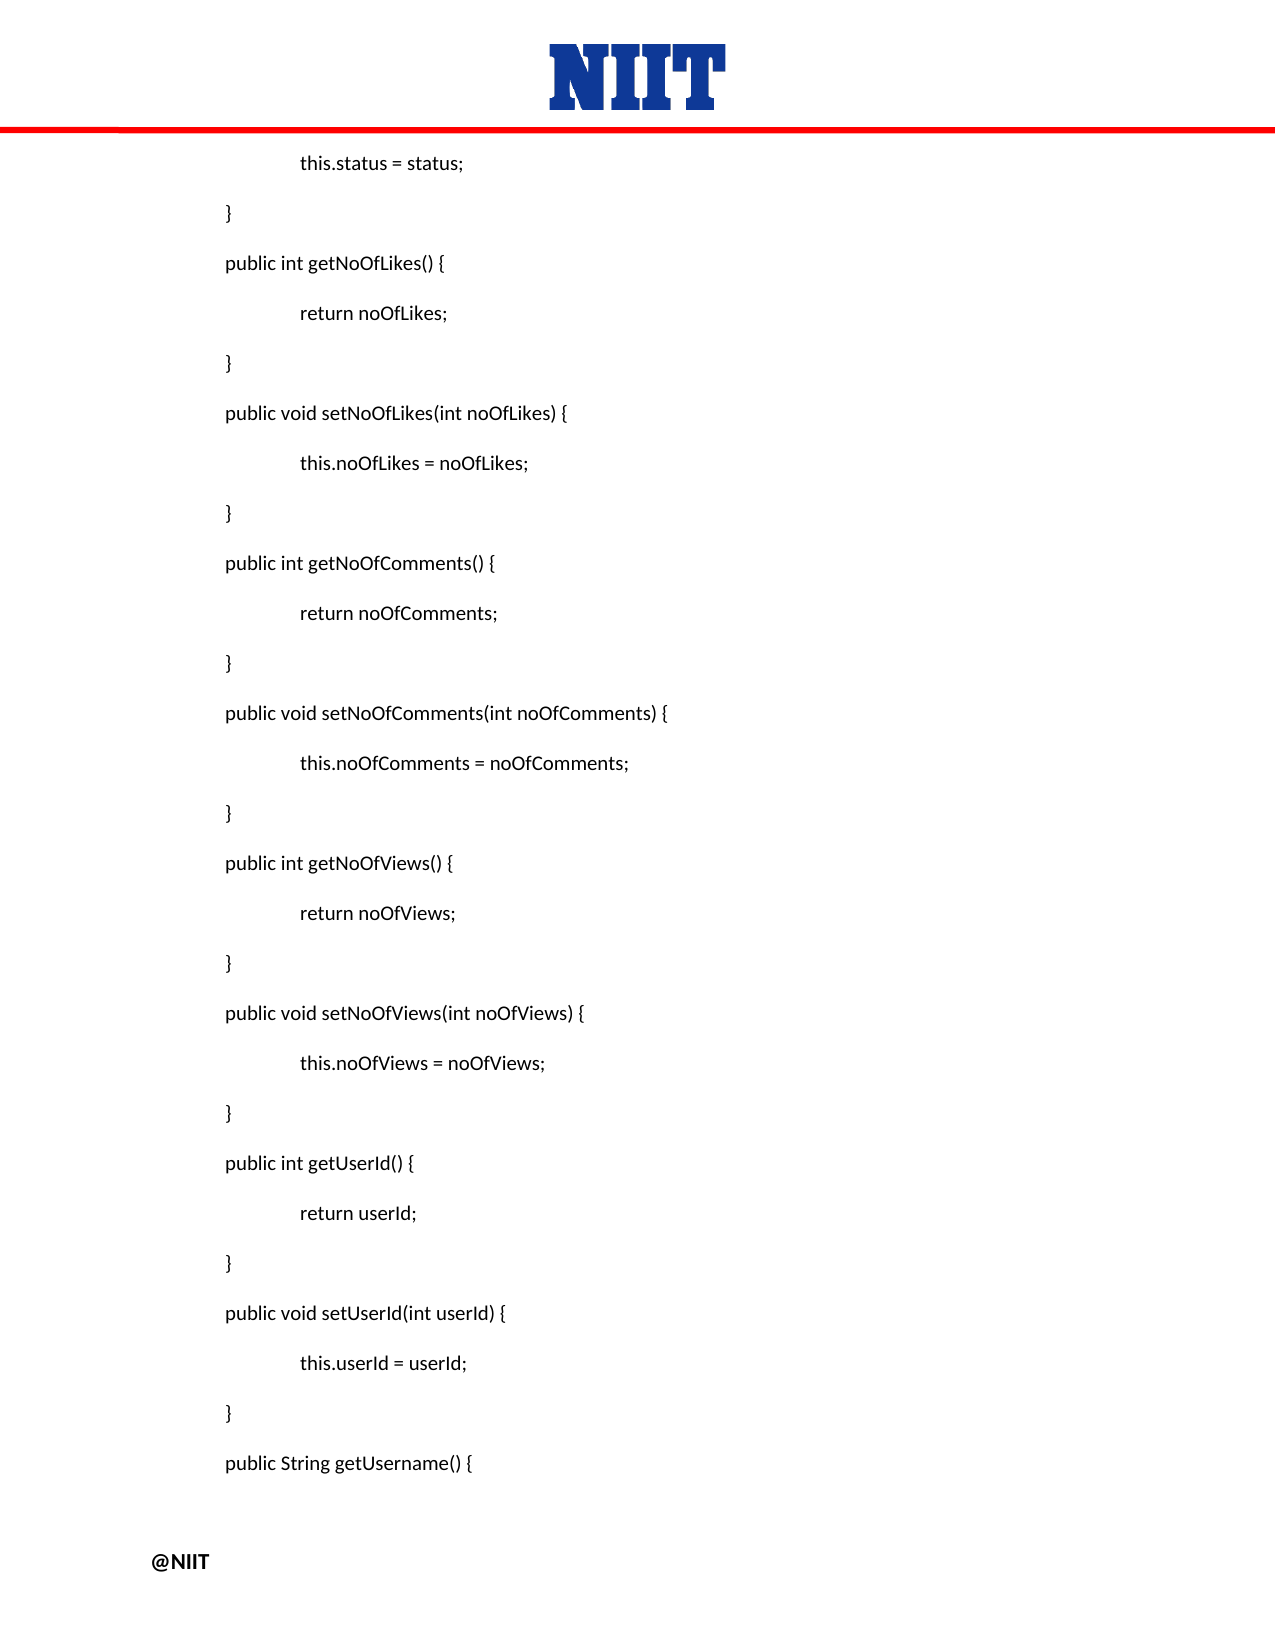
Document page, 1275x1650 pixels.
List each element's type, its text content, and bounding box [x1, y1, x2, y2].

text return noOfLikes; [150, 300, 1125, 325]
text return userId; [150, 1200, 1125, 1225]
text return noOfComments; [150, 600, 1125, 625]
text public void setNoOfComments(int noOfComments) { [150, 700, 1125, 725]
text } [150, 350, 1125, 375]
text this.noOfViews = noOfViews; [150, 1050, 1125, 1075]
text } [150, 500, 1125, 525]
text this.status = status; [150, 150, 1125, 175]
text } [150, 1100, 1125, 1125]
text } [150, 200, 1125, 225]
picture [549, 44, 726, 110]
text public int getNoOfComments() { [150, 550, 1125, 575]
text } [150, 1250, 1125, 1275]
text } [150, 1400, 1125, 1425]
text public int getNoOfViews() { [150, 850, 1125, 875]
text this.noOfComments = noOfComments; [150, 750, 1125, 775]
text public String getUsername() { [150, 1450, 1125, 1475]
text public void setUserId(int userId) { [150, 1300, 1125, 1325]
text public void setNoOfViews(int noOfViews) { [150, 1000, 1125, 1025]
text public int getNoOfLikes() { [150, 250, 1125, 275]
text } [150, 800, 1125, 825]
text public int getUserId() { [150, 1150, 1125, 1175]
text this.userId = userId; [150, 1350, 1125, 1375]
text } [150, 650, 1125, 675]
text } [150, 950, 1125, 975]
text public void setNoOfLikes(int noOfLikes) { [150, 400, 1125, 425]
text this.noOfLikes = noOfLikes; [150, 450, 1125, 475]
text return noOfViews; [150, 900, 1125, 925]
